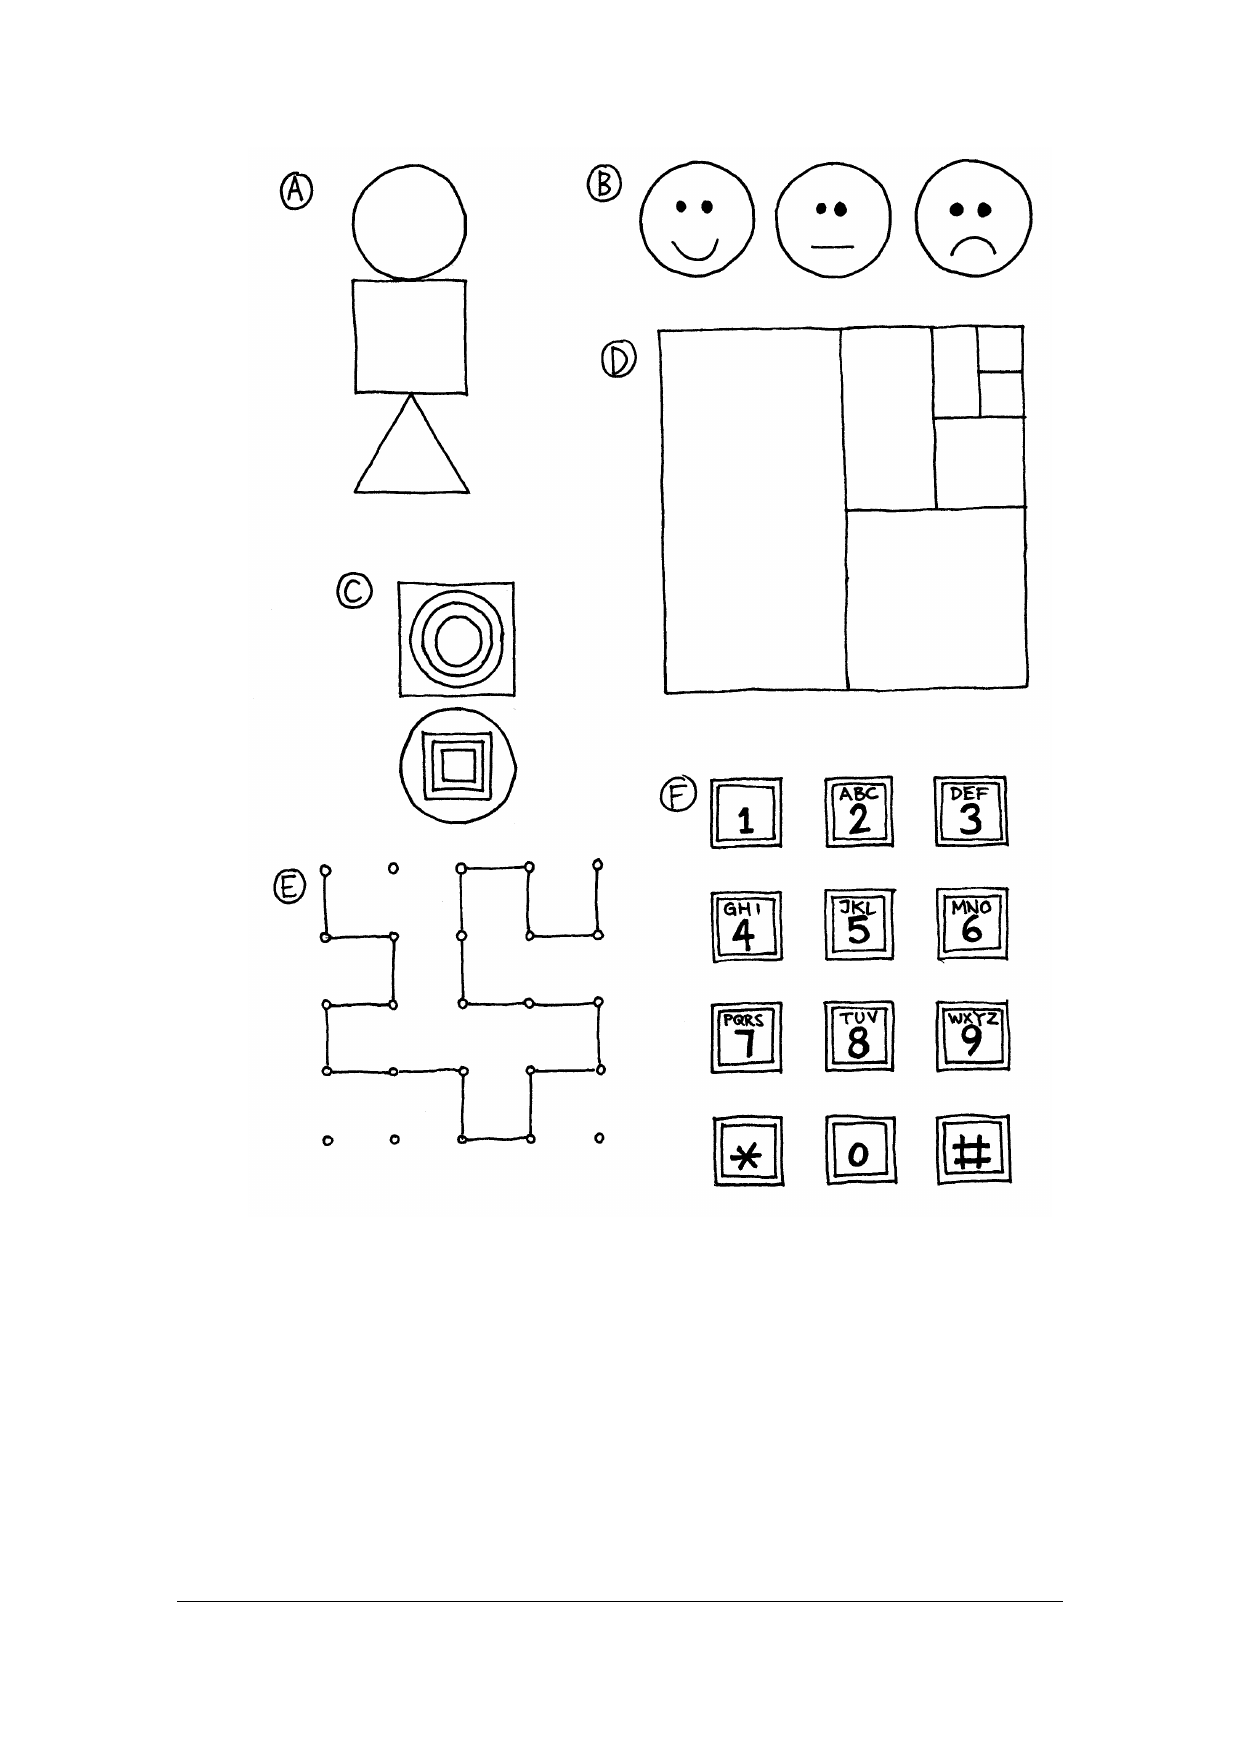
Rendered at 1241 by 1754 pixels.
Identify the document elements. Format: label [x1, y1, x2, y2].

picture [247, 147, 1052, 1217]
